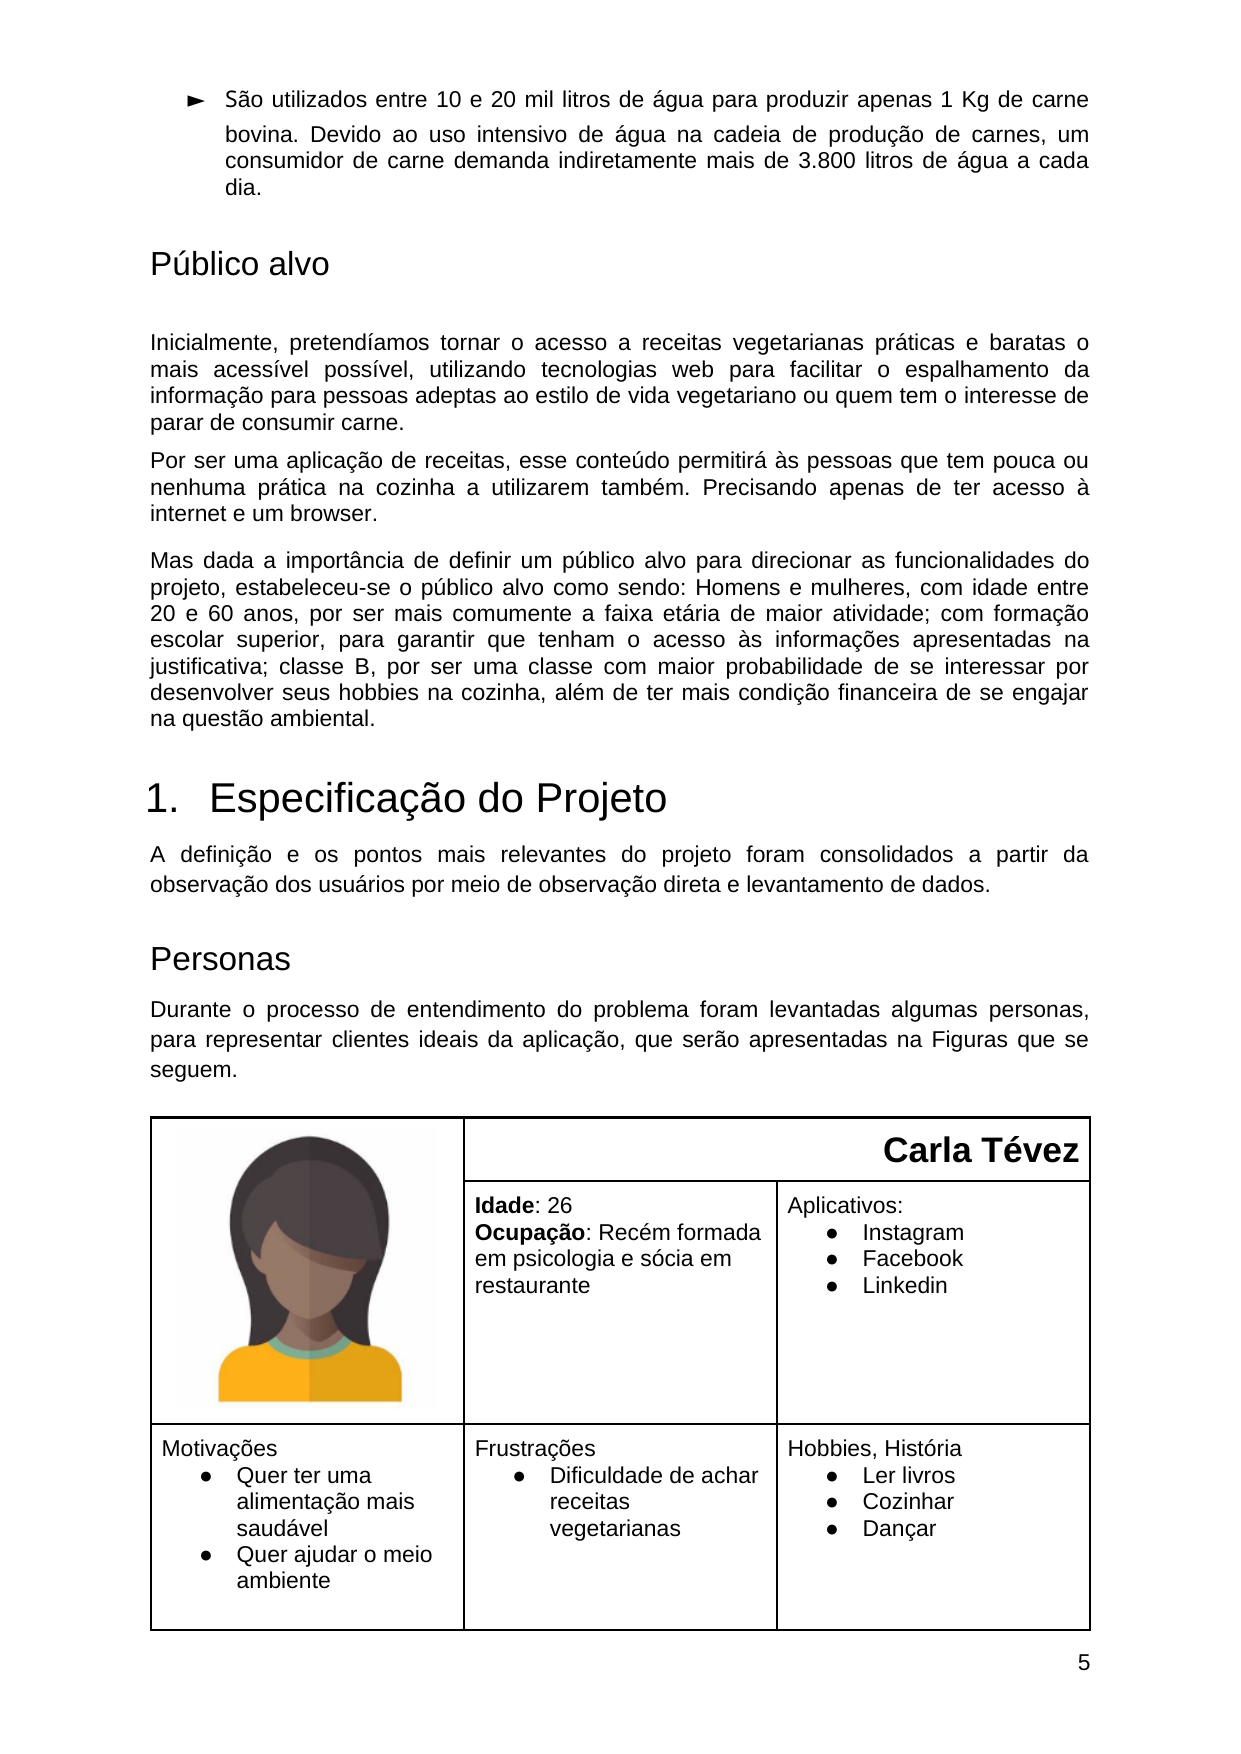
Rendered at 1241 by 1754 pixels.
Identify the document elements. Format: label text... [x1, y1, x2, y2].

subtitle Especificação do Projeto [179, 773, 1090, 821]
table_cell Frustrações Dificuldade de achar receitas vegetarianas [465, 1425, 776, 1629]
table_cell Hobbies, História Ler livros Cozinhar Dançar [778, 1425, 1089, 1629]
table_cell Idade: 26 Ocupação: Recém formada em psicologia e sócia em restaurante [465, 1182, 776, 1423]
picture [178, 1128, 437, 1409]
list São utilizados entre 10 e 20 mil litros de água para produzir apenas 1 Kg de carne bovina. Devido ao uso intensivo de água na cadeia de produção de carnes, um consumidor de carne demanda indiretamente mais de 3.800 litros de água a cada dia. [187, 74, 1090, 200]
text Por ser uma aplicação de receitas, esse conteúdo permitirá às pessoas que tem pouca ou nenhuma prática na cozinha a utilizarem também. Precisando apenas de ter acesso à internet e um browser. [150, 447, 1090, 526]
table_cell Aplicativos: Instagram Facebook Linkedin [778, 1182, 1089, 1423]
table_header [152, 1119, 463, 1423]
text Mas dada a importância de definir um público alvo para direcionar as funcionalidades do projeto, estabeleceu-se o público alvo como sendo: Homens e mulheres, com idade entre 20 e 60 anos, por ser mais comumente a faixa etária de maior atividade; com formação escolar superior, para garantir que tenham o acesso às informações apresentadas na justificativa; classe B, por ser uma classe com maior probabilidade de se interessar por desenvolver seus hobbies na cozinha, além de ter mais condição financeira de se engajar na questão ambiental. [150, 547, 1090, 732]
text A definição e os pontos mais relevantes do projeto foram consolidados a partir da observação dos usuários por meio de observação direta e levantamento de dados. [150, 841, 1090, 897]
table_cell Motivações Quer ter uma alimentação mais saudável Quer ajudar o meio ambiente [152, 1425, 463, 1629]
text Durante o processo de entendimento do problema foram levantadas algumas personas, para representar clientes ideais da aplicação, que serão apresentadas na Figuras que se seguem. [150, 996, 1090, 1082]
table_header Carla Tévez [465, 1119, 1089, 1180]
subtitle Personas [150, 939, 1090, 977]
subtitle Público alvo [150, 243, 1090, 282]
